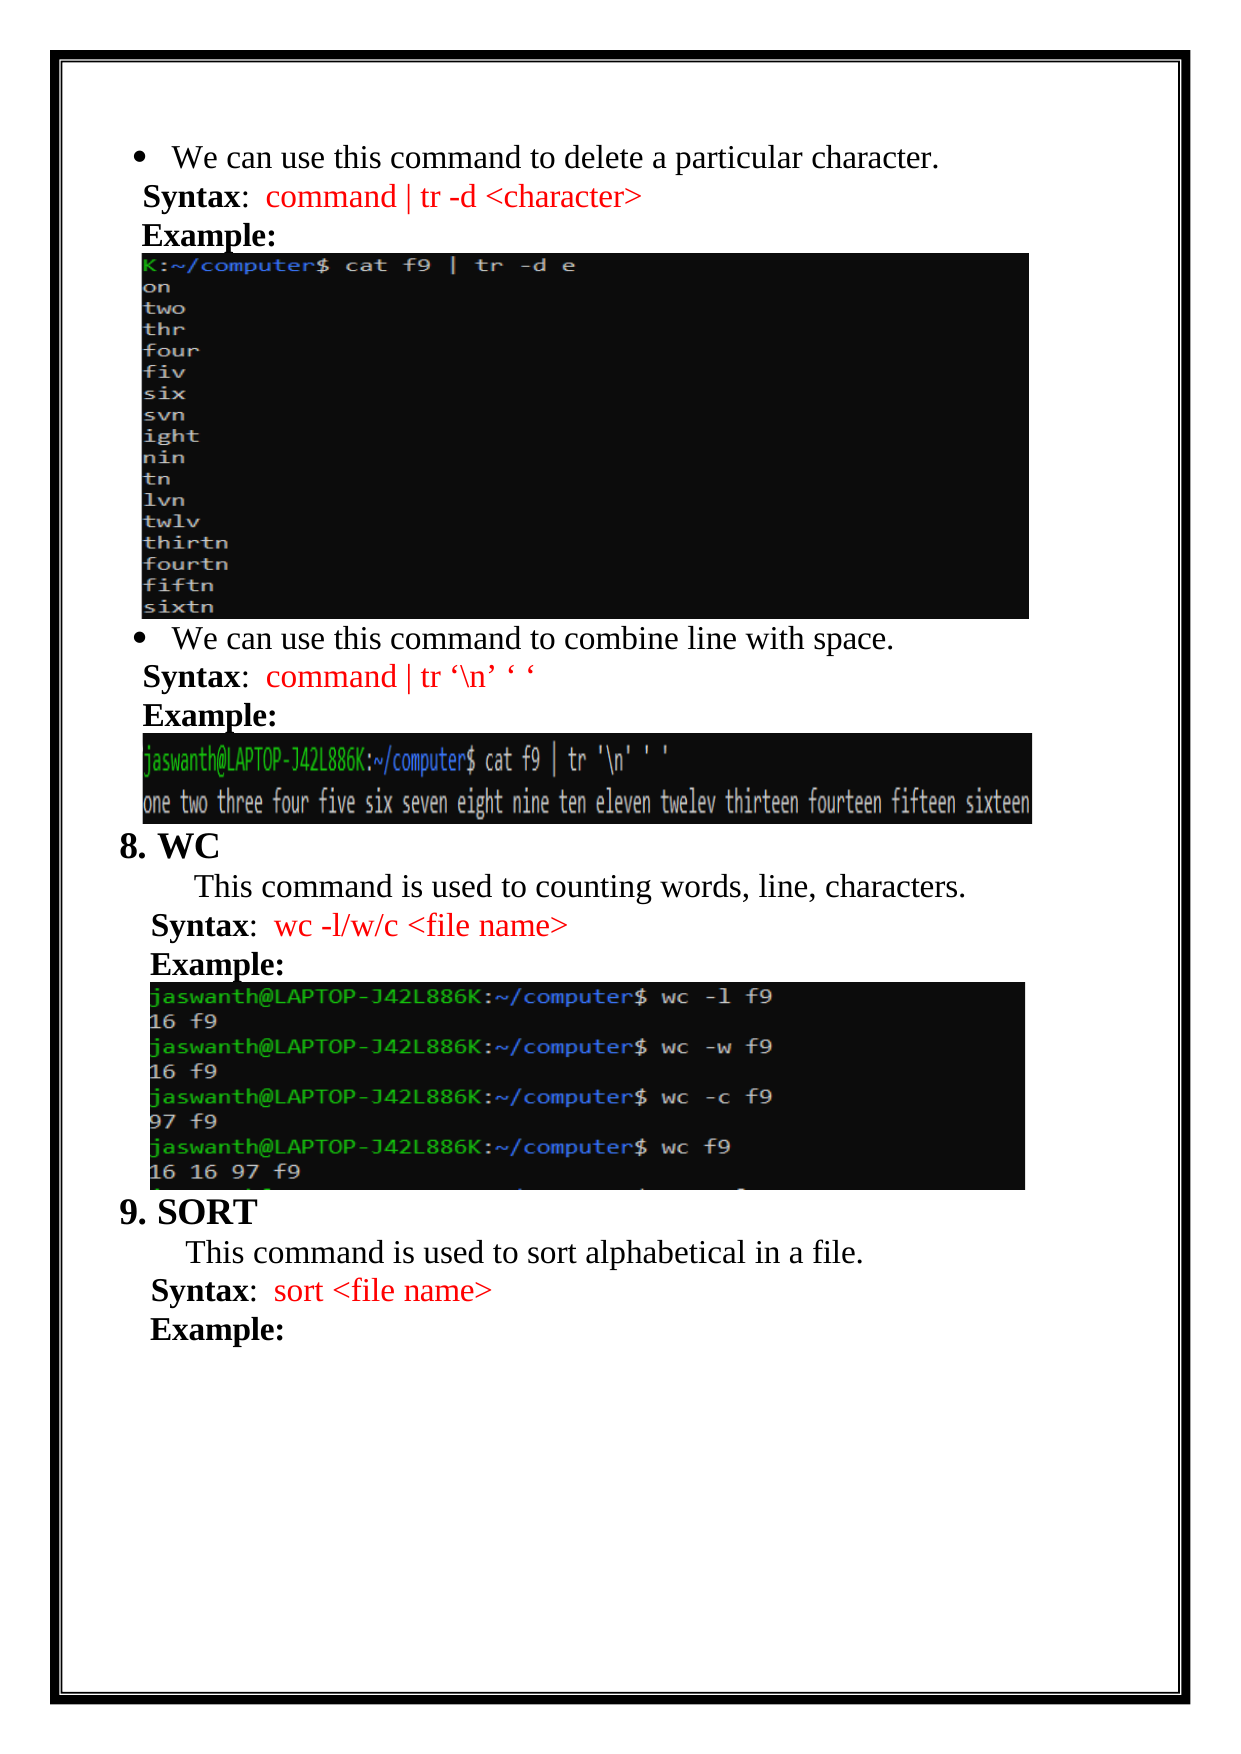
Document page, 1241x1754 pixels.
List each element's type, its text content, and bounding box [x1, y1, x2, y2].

text Example: [150, 1309, 1180, 1348]
text Example: [142, 695, 1180, 733]
text Syntax: command | tr -d <character> [142, 177, 1180, 215]
text Syntax: command | tr ‘\n’ ‘ ‘ [142, 657, 1180, 695]
text Syntax: wc -l/w/c <file name> [151, 906, 1180, 944]
picture [150, 982, 1026, 1190]
picture [141, 253, 1029, 619]
list We can use this command to delete a particular character. [134, 136, 1180, 177]
subtitle WC [119, 824, 1180, 867]
list We can use this command to combine line with space. [134, 618, 1180, 657]
text This command is used to sort alphabetical in a file. [185, 1233, 1180, 1271]
text Example: [150, 944, 1180, 982]
text This command is used to counting words, line, characters. [193, 867, 1180, 906]
picture [142, 733, 1033, 824]
subtitle SORT [119, 1190, 1180, 1233]
text Syntax: sort <file name> [151, 1271, 1180, 1309]
text Example: [141, 215, 1180, 253]
